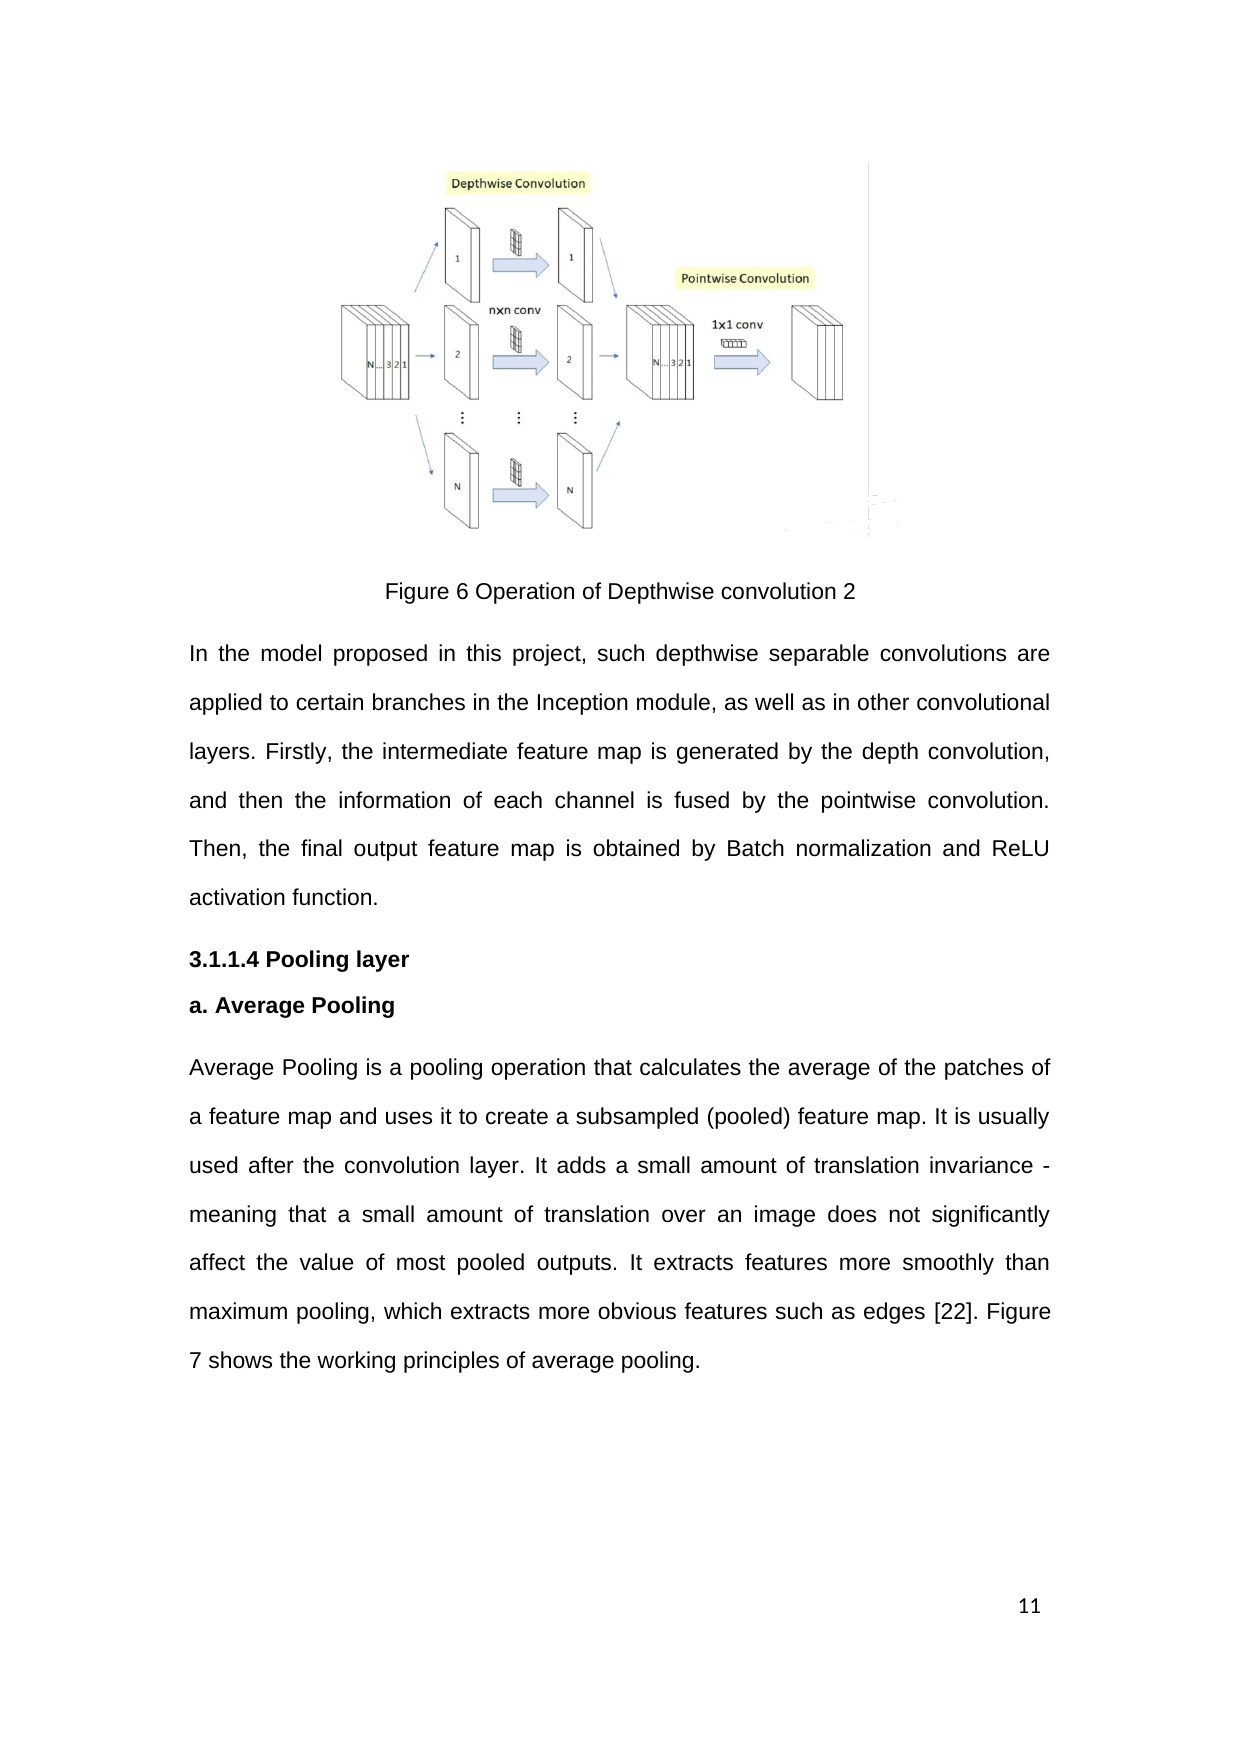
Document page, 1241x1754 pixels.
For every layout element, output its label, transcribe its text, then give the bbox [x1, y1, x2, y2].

picture [333, 162, 907, 537]
text Average Pooling is a pooling operation that calculates the average of the patches of a feature map and uses it to create a subsampled (pooled) feature map. It is usually used after the convolution layer. It adds a small amount of translation invariance - meaning that a small amount of translation over an image does not significantly affect the value of most pooled outputs. It extracts features more smoothly than maximum pooling, which extracts more obvious features such as edges [22]. Figure 7 shows the working principles of average pooling. [189, 1051, 1051, 1376]
text Figure 6 Operation of Depthwise convolution 2 [189, 575, 1051, 608]
list Average Pooling [189, 989, 1051, 1022]
text In the model proposed in this project, such depthwise separable convolutions are applied to certain branches in the Inception module, as well as in other convolutional layers. Firstly, the intermediate feature map is generated by the depth convolution, and then the information of each channel is fused by the pointwise convolution. Then, the final output feature map is obtained by Batch normalization and ReLU activation function. [189, 637, 1051, 914]
subtitle 3.1.1.4 Pooling layer [189, 943, 1051, 976]
